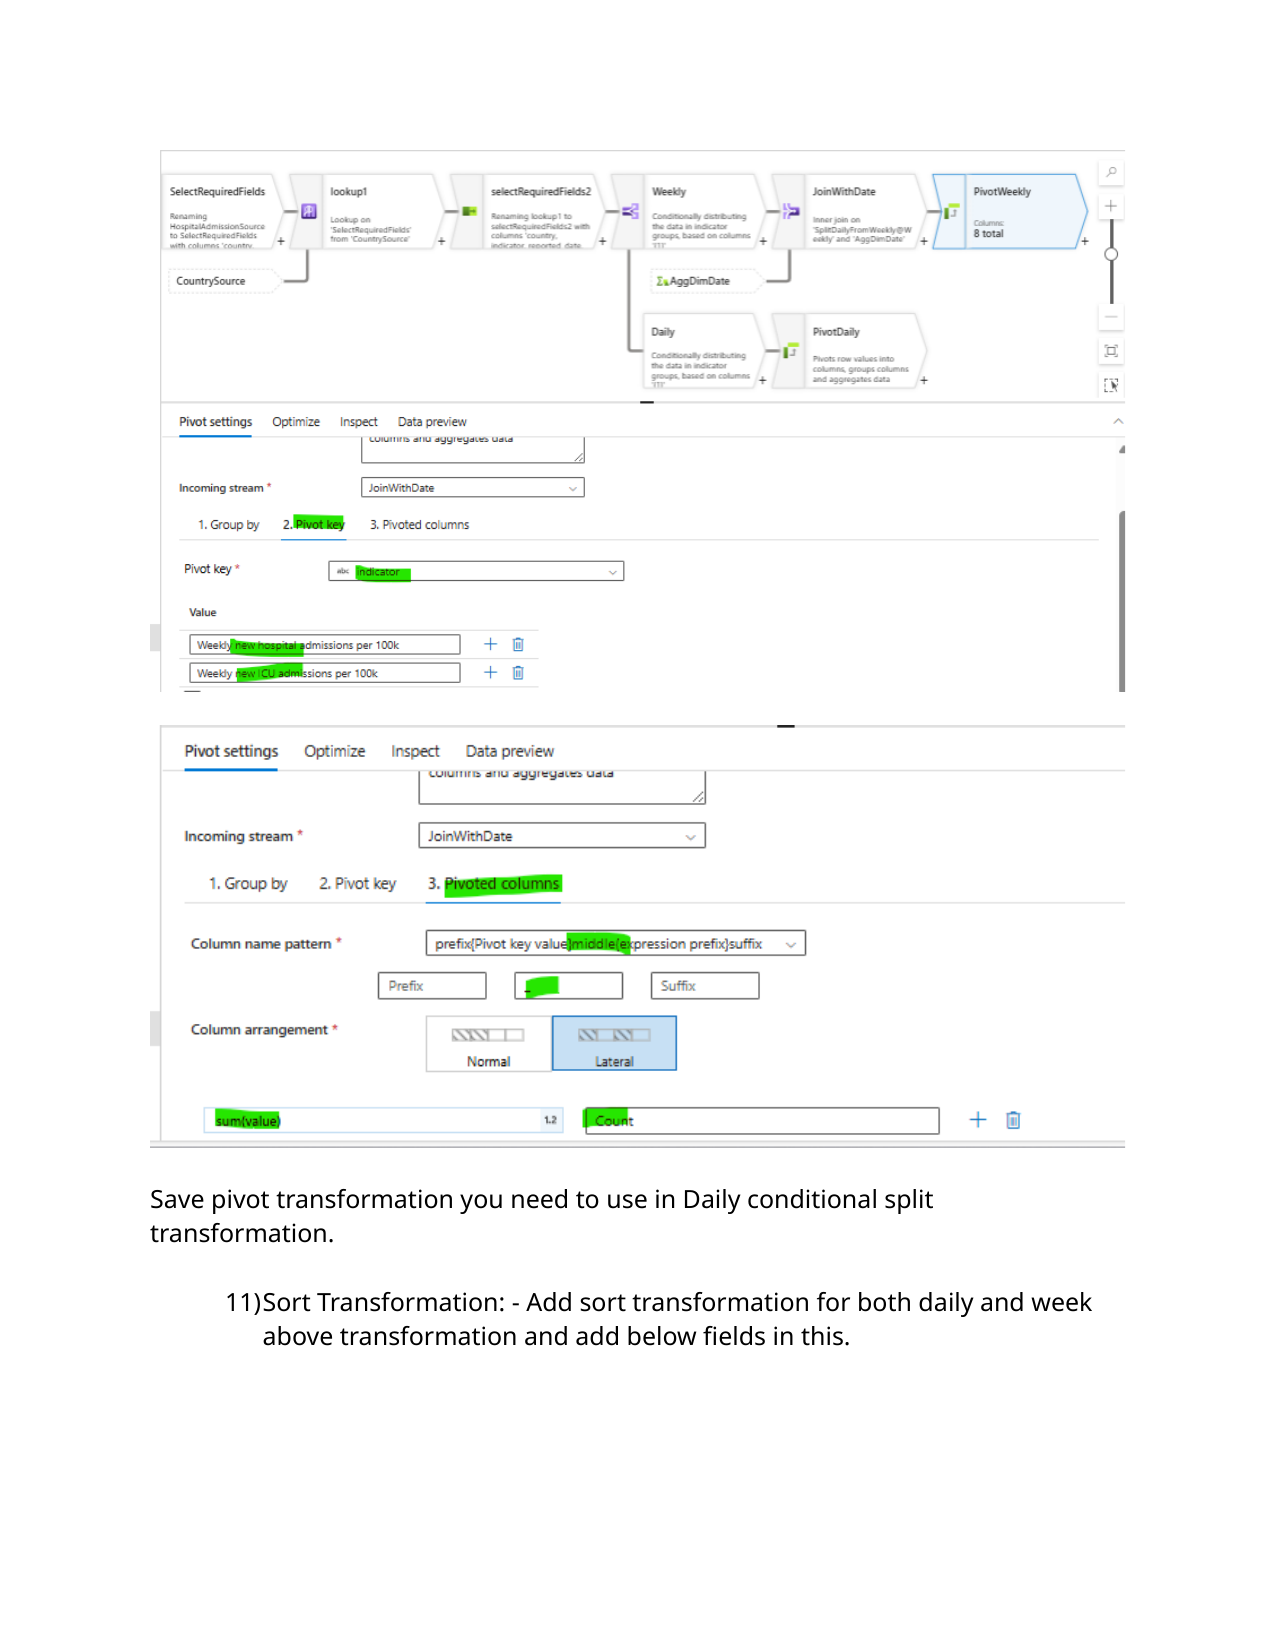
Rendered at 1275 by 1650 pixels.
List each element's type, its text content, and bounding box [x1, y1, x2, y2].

picture [150, 150, 1125, 692]
list Sort Transformation: - Add sort transformation for both daily and week above transformation and add below fields in this. [225, 1284, 1125, 1352]
text Save pivot transformation you need to use in Daily conditional split transformation. [150, 1182, 1125, 1250]
picture [150, 725, 1125, 1148]
